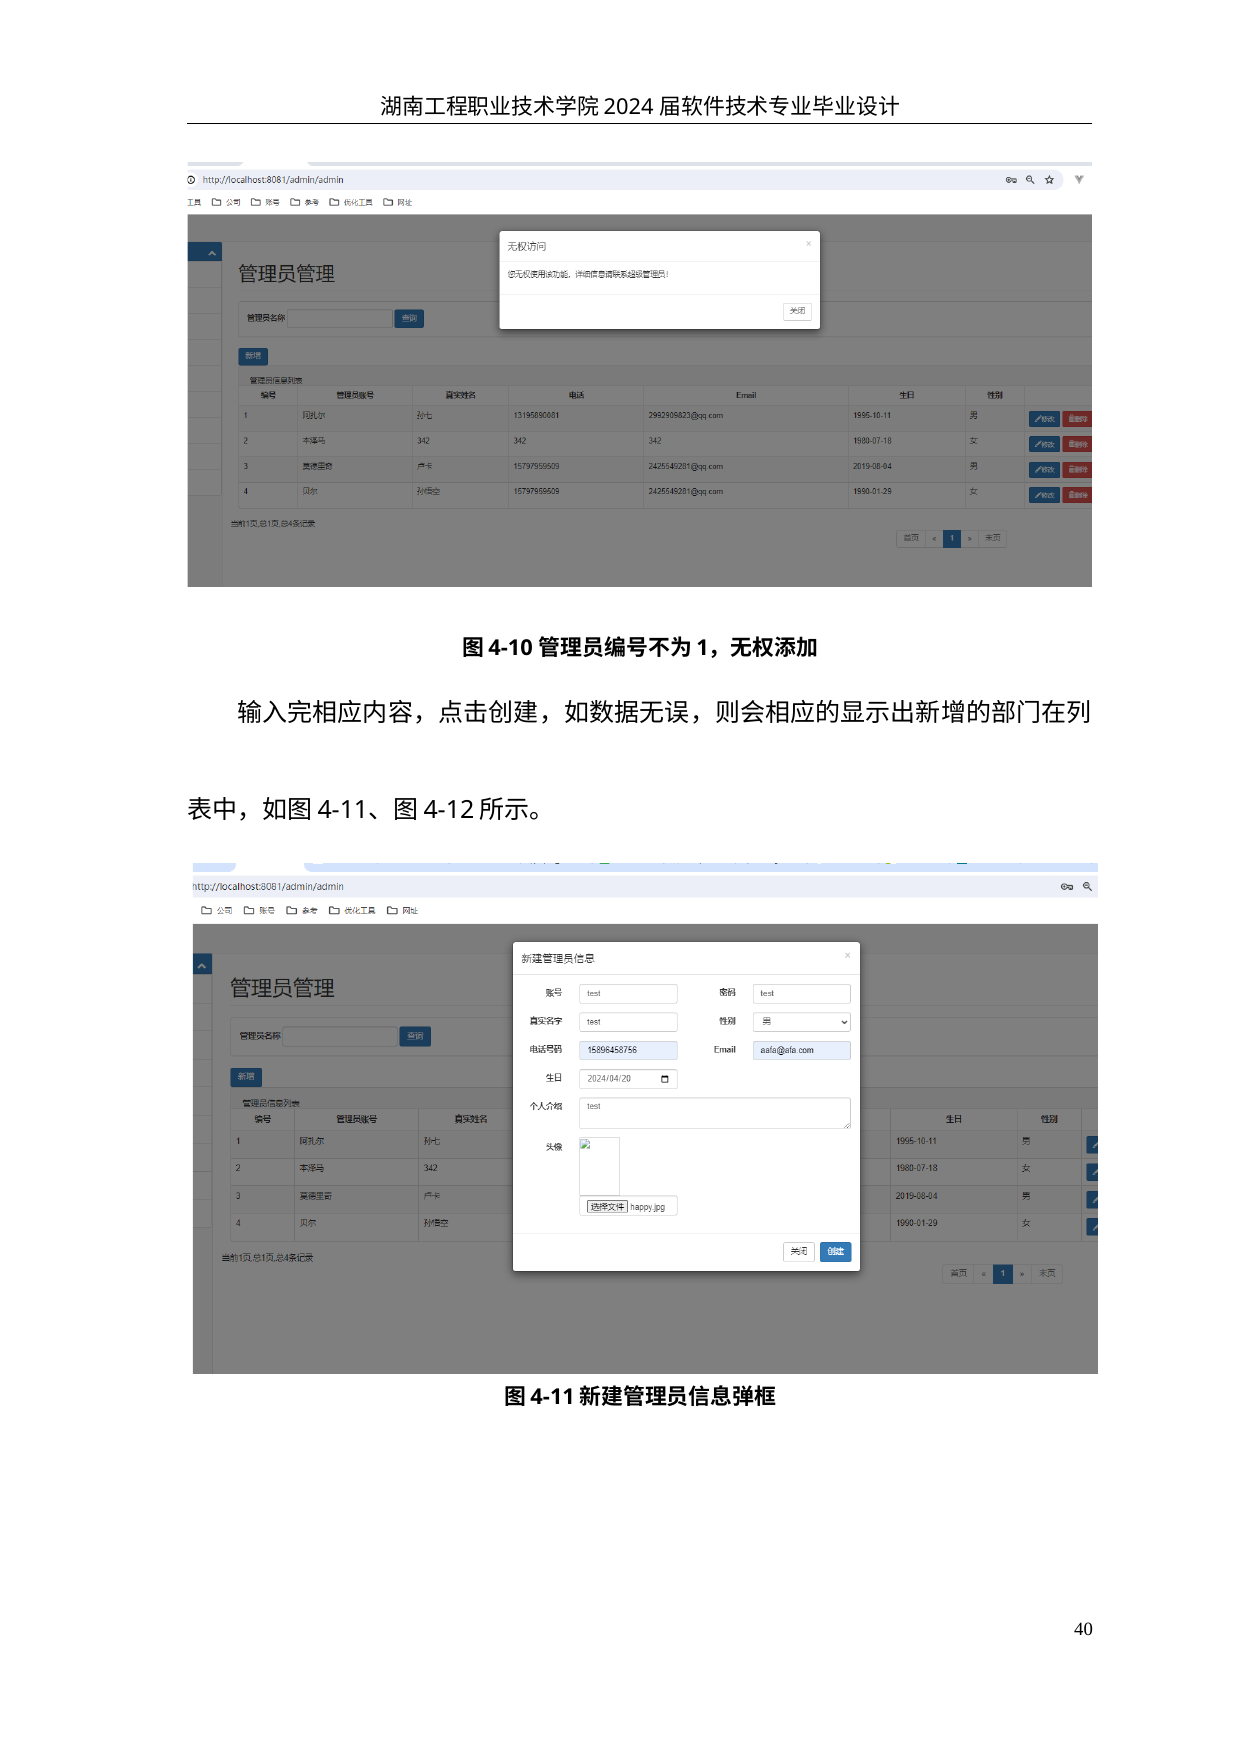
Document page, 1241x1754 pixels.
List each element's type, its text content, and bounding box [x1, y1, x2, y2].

text 图4-10 管理员编号不为1，无权添加 [187, 629, 1092, 662]
picture [192, 863, 1098, 1374]
text 输入完相应内容，点击创建，如数据无误，则会相应的显示出新增的部门在列表中，如图4-11、图4-12所示。 [187, 678, 1092, 840]
text 图4-11新建管理员信息弹框 [187, 1378, 1092, 1411]
picture [187, 162, 1092, 587]
